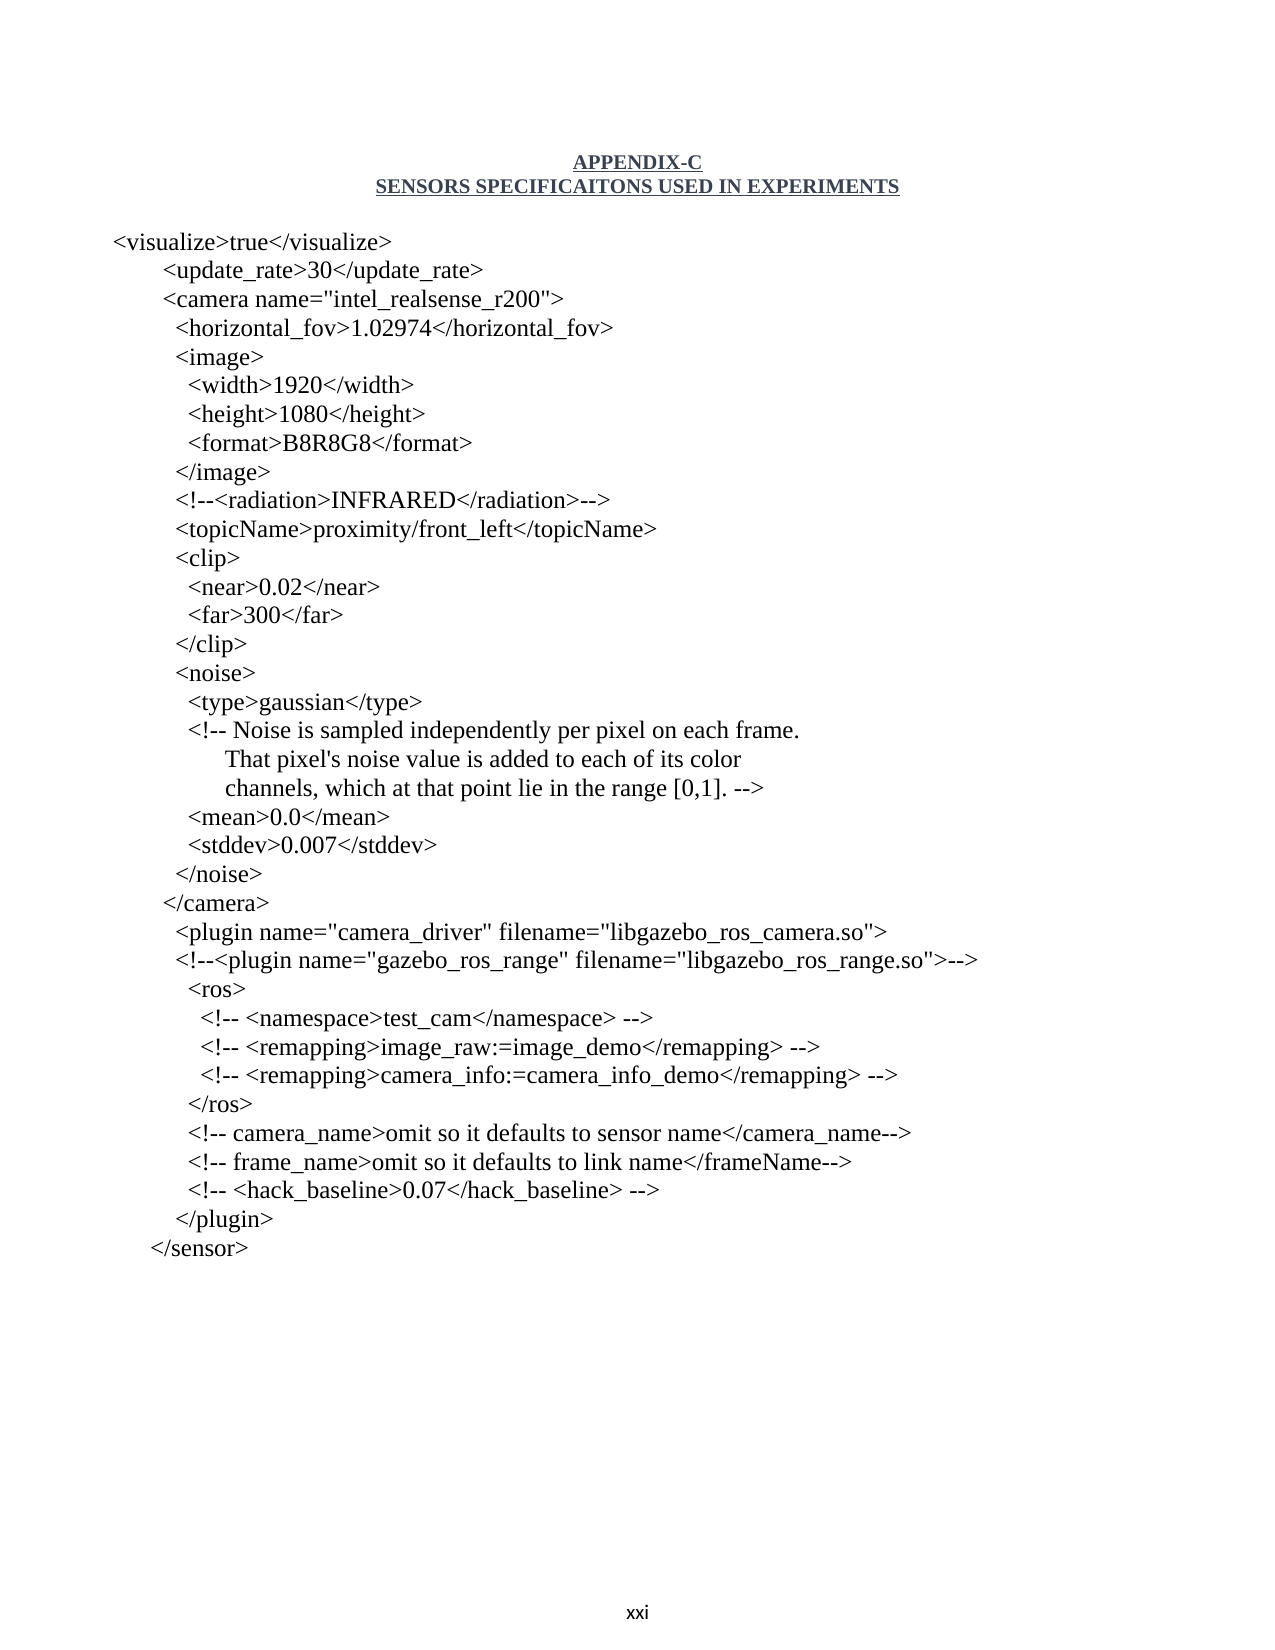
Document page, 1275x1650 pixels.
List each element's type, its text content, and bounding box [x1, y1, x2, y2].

text <!-- camera_name>omit so it defaults to sensor name</camera_name--> [112, 1118, 1162, 1147]
text </ros> [112, 1089, 1162, 1118]
text <ros> [112, 974, 1162, 1003]
text <!-- Noise is sampled independently per pixel on each frame. [112, 716, 1162, 744]
text <width>1920</width> [112, 371, 1162, 399]
text <near>0.02</near> [112, 572, 1162, 601]
text <camera name="intel_realsense_r200"> [112, 284, 1162, 313]
text </sensor> [112, 1233, 1162, 1262]
text <type>gaussian</type> [112, 687, 1162, 716]
text <!-- <namespace>test_cam</namespace> --> [112, 1003, 1162, 1032]
text <far>300</far> [112, 601, 1162, 629]
text <stddev>0.007</stddev> [112, 831, 1162, 859]
text </plugin> [112, 1204, 1162, 1233]
text <noise> [112, 658, 1162, 687]
text </image> [112, 457, 1162, 486]
text </noise> [112, 859, 1162, 888]
text SENSORS SPECIFICAITONS USED IN EXPERIMENTS [112, 174, 1162, 198]
text channels, which at that point lie in the range [0,1]. --> [112, 773, 1162, 802]
text <!-- <remapping>image_raw:=image_demo</remapping> --> [112, 1032, 1162, 1061]
text <topicName>proximity/front_left</topicName> [112, 514, 1162, 543]
text <!--<radiation>INFRARED</radiation>--> [112, 486, 1162, 514]
text </camera> [112, 888, 1162, 917]
text <!-- <hack_baseline>0.07</hack_baseline> --> [112, 1176, 1162, 1204]
text That pixel's noise value is added to each of its color [112, 744, 1162, 773]
text <horizontal_fov>1.02974</horizontal_fov> [112, 313, 1162, 342]
text <clip> [112, 543, 1162, 572]
text <!-- <remapping>camera_info:=camera_info_demo</remapping> --> [112, 1061, 1162, 1089]
text <mean>0.0</mean> [112, 802, 1162, 831]
text <format>B8R8G8</format> [112, 428, 1162, 457]
text <plugin name="camera_driver" filename="libgazebo_ros_camera.so"> [112, 917, 1162, 946]
text <update_rate>30</update_rate> [112, 256, 1162, 284]
text <visualize>true</visualize> [112, 227, 1162, 256]
text <!-- frame_name>omit so it defaults to link name</frameName--> [112, 1147, 1162, 1176]
text <image> [112, 342, 1162, 371]
text APPENDIX-C [112, 150, 1162, 174]
text <height>1080</height> [112, 399, 1162, 428]
text </clip> [112, 629, 1162, 658]
text <!--<plugin name="gazebo_ros_range" filename="libgazebo_ros_range.so">--> [112, 946, 1162, 974]
